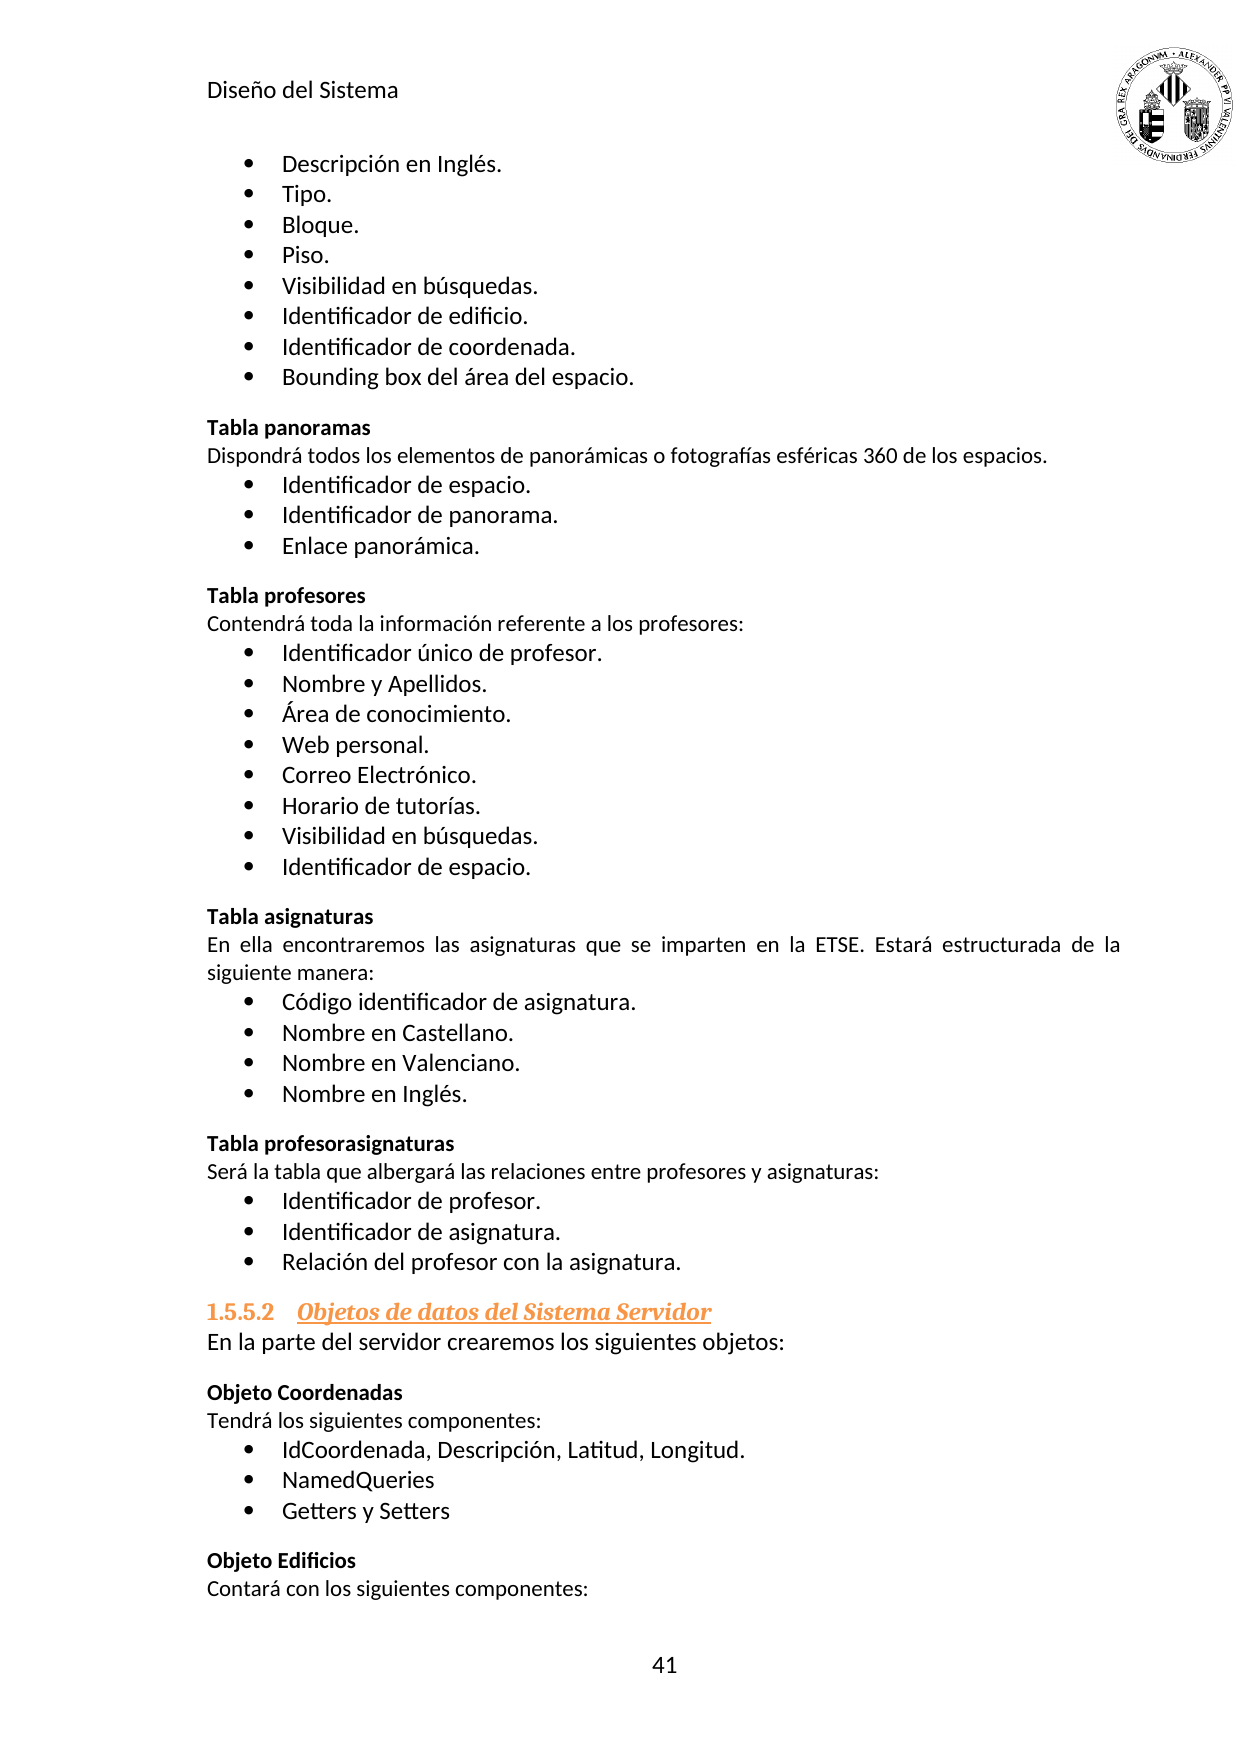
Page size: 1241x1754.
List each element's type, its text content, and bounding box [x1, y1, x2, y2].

list NamedQueries [244, 1464, 1122, 1495]
list Identificador de edificio. [244, 300, 1122, 331]
text Tendrá los siguientes componentes: [207, 1406, 1122, 1434]
list Identificador de espacio. [244, 851, 1122, 881]
text Tabla profesores [207, 581, 1122, 609]
list Horario de tutorías. [244, 790, 1122, 820]
list Bounding box del área del espacio. [244, 361, 1122, 392]
list Descripción en Inglés. [244, 148, 1122, 178]
text Objeto Edificios [207, 1546, 1122, 1574]
text Dispondrá todos los elementos de panorámicas o fotografías esféricas 360 de los espacios. [207, 441, 1122, 469]
list Visibilidad en búsquedas. [244, 270, 1122, 300]
list Visibilidad en búsquedas. [244, 820, 1122, 851]
list Nombre y Apellidos. [244, 668, 1122, 698]
list Identificador único de profesor. [244, 637, 1122, 668]
list Identificador de panorama. [244, 499, 1122, 530]
text Tabla panoramas [207, 413, 1122, 441]
text Contará con los siguientes componentes: [207, 1574, 1122, 1602]
text En la parte del servidor crearemos los siguientes objetos: [207, 1326, 1122, 1357]
text Objeto Coordenadas [207, 1378, 1122, 1406]
text Tabla asignaturas [207, 902, 1122, 930]
list Nombre en Castellano. [244, 1017, 1122, 1047]
list Relación del profesor con la asignatura. [244, 1246, 1122, 1277]
list IdCoordenada, Descripción, Latitud, Longitud. [244, 1434, 1122, 1464]
list Nombre en Valenciano. [244, 1047, 1122, 1078]
list Nombre en Inglés. [244, 1078, 1122, 1108]
list Bloque. [244, 209, 1122, 239]
list Getters y Setters [244, 1495, 1122, 1525]
text En ella encontraremos las asignaturas que se imparten en la ETSE. Estará estructurada de la siguiente manera: [207, 930, 1122, 986]
picture [1112, 43, 1236, 165]
text Será la tabla que albergará las relaciones entre profesores y asignaturas: [207, 1157, 1122, 1185]
text Contendrá toda la información referente a los profesores: [207, 609, 1122, 637]
text Tabla profesorasignaturas [207, 1129, 1122, 1157]
list Identificador de profesor. [244, 1185, 1122, 1216]
list Piso. [244, 239, 1122, 270]
list Identificador de coordenada. [244, 331, 1122, 361]
list Enlace panorámica. [244, 530, 1122, 560]
list Tipo. [244, 178, 1122, 209]
list Identificador de asignatura. [244, 1216, 1122, 1246]
list Área de conocimiento. [244, 698, 1122, 729]
list Web personal. [244, 729, 1122, 759]
subtitle Objetos de datos del Sistema Servidor [207, 1298, 1122, 1326]
list Identificador de espacio. [244, 469, 1122, 499]
list Correo Electrónico. [244, 759, 1122, 790]
list Código identificador de asignatura. [244, 986, 1122, 1017]
